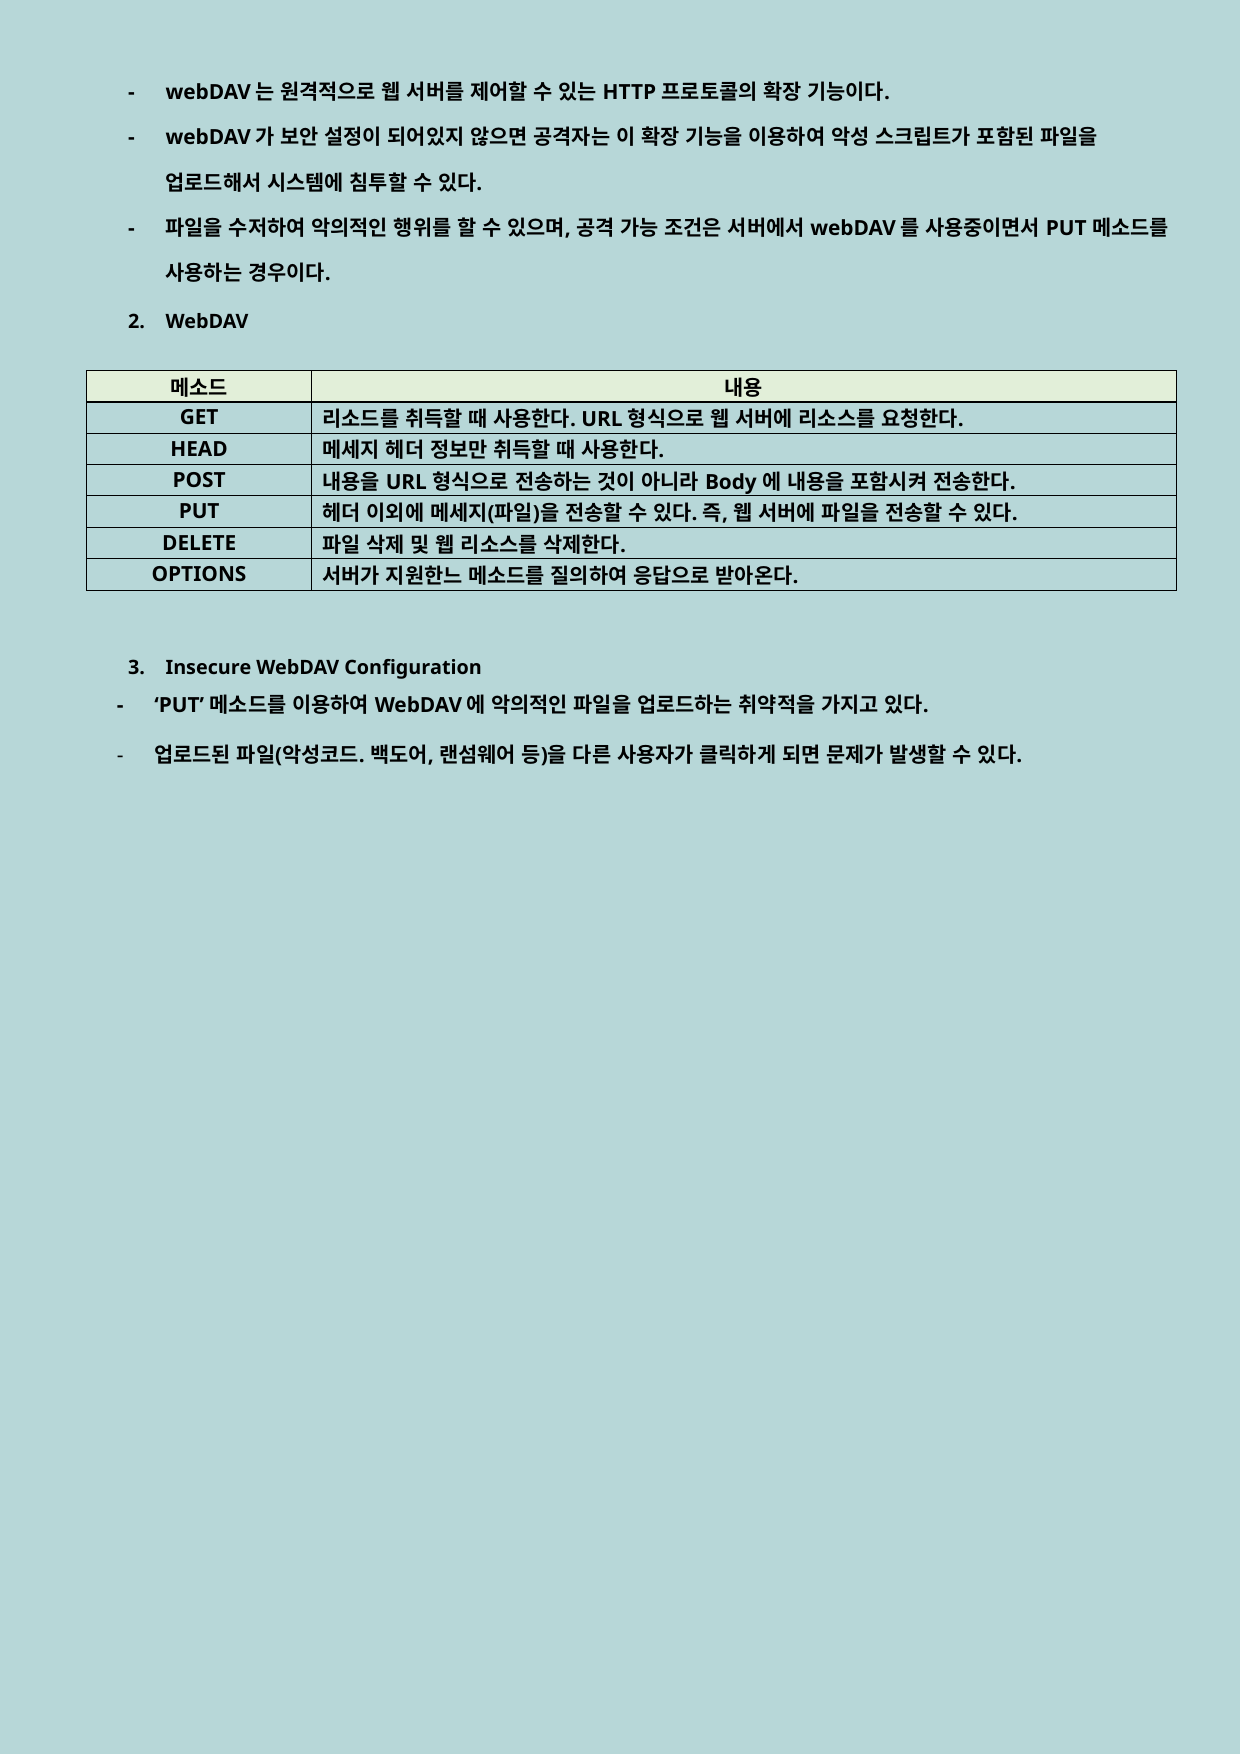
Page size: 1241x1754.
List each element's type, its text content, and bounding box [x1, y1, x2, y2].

list 업로드된 파일(악성코드. 백도어, 랜섬웨어 등)을 다른 사용자가 클릭하게 되면 문제가 발생할 수 있다. [117, 738, 1165, 768]
table_header Insecure WebDAV Configuration [75, 645, 1188, 689]
table_cell [75, 343, 1188, 644]
table_cell webDAV는 원격적으로 웹 서버를 제어할 수 있는 HTTP 프로토콜의 확장 기능이다. webDAV가 보안 설정이 되어있지 않으면 공격자는 이 확장 기능을 이용하여 악성 스크립트가 포함된 파일을 업로드해서 시스템에 침투할 수 있다. 파일을 수저하여 악의적인 행위를 할 수 있으며, 공격 가능 조건은 서버에서 webDAV를 사용중이면서 PUT 메소드를 사용하는 경우이다. [75, 75, 1188, 299]
list ‘PUT’ 메소드를 이용하여 WebDAV에 악의적인 파일을 업로드하는 취약적을 가지고 있다. [117, 689, 1165, 719]
table_cell WebDAV [75, 299, 1188, 343]
